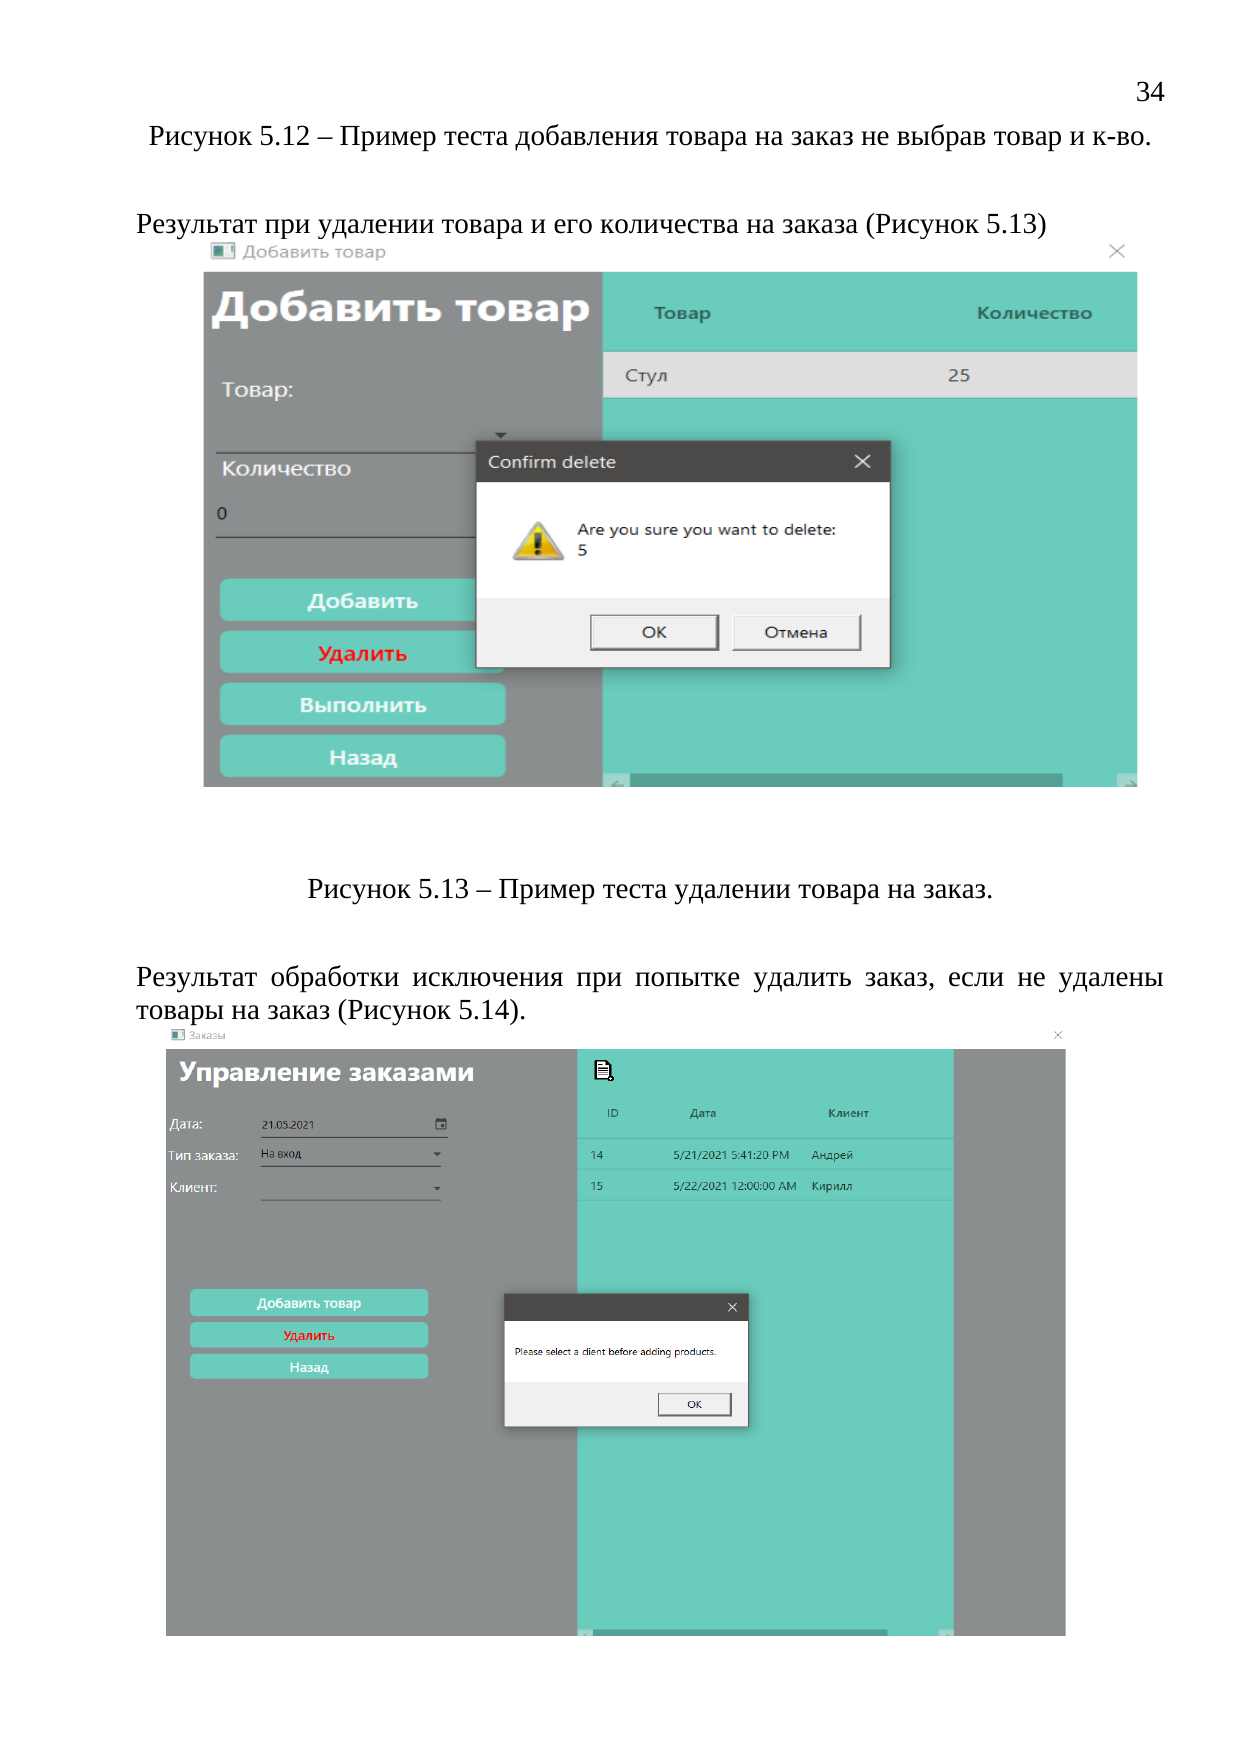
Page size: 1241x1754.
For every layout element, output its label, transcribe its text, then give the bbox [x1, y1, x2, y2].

text Рисунок 5.12 – Пример теста добавления товара на заказ не выбрав товар и к-во. [136, 118, 1164, 152]
text Результат обработки исключения при попытке удалить заказ, если не удалены товары на заказ (Рисунок 5.14). [136, 959, 1164, 1026]
text Результат при удалении товара и его количества на заказа (Рисунок 5.13) [136, 206, 1164, 239]
picture [203, 239, 1138, 787]
picture [166, 1026, 1065, 1635]
